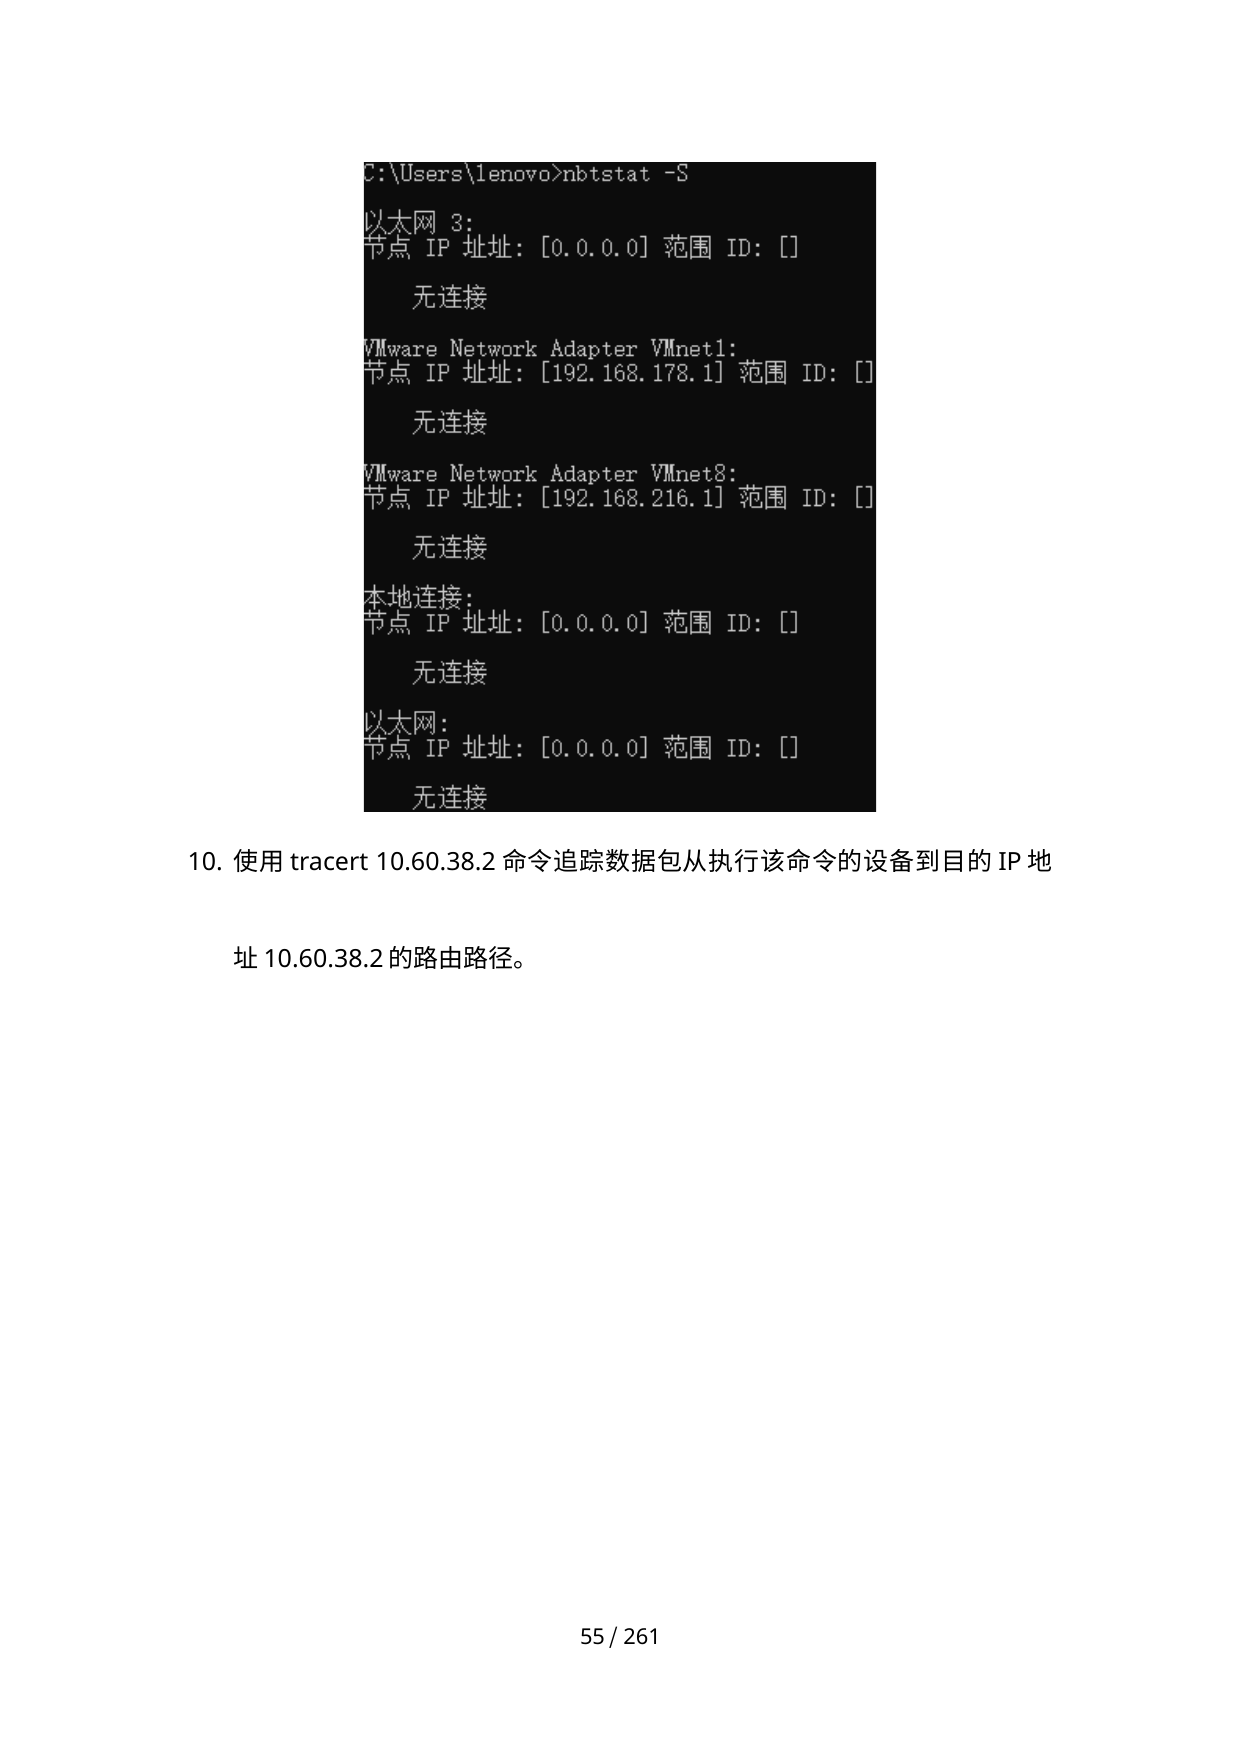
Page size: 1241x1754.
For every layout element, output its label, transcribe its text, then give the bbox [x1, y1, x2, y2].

list 使用tracert 10.60.38.2命令追踪数据包从执行该命令的设备到目的IP地址10.60.38.2的路由路径。 [187, 827, 1053, 989]
picture [363, 162, 877, 812]
